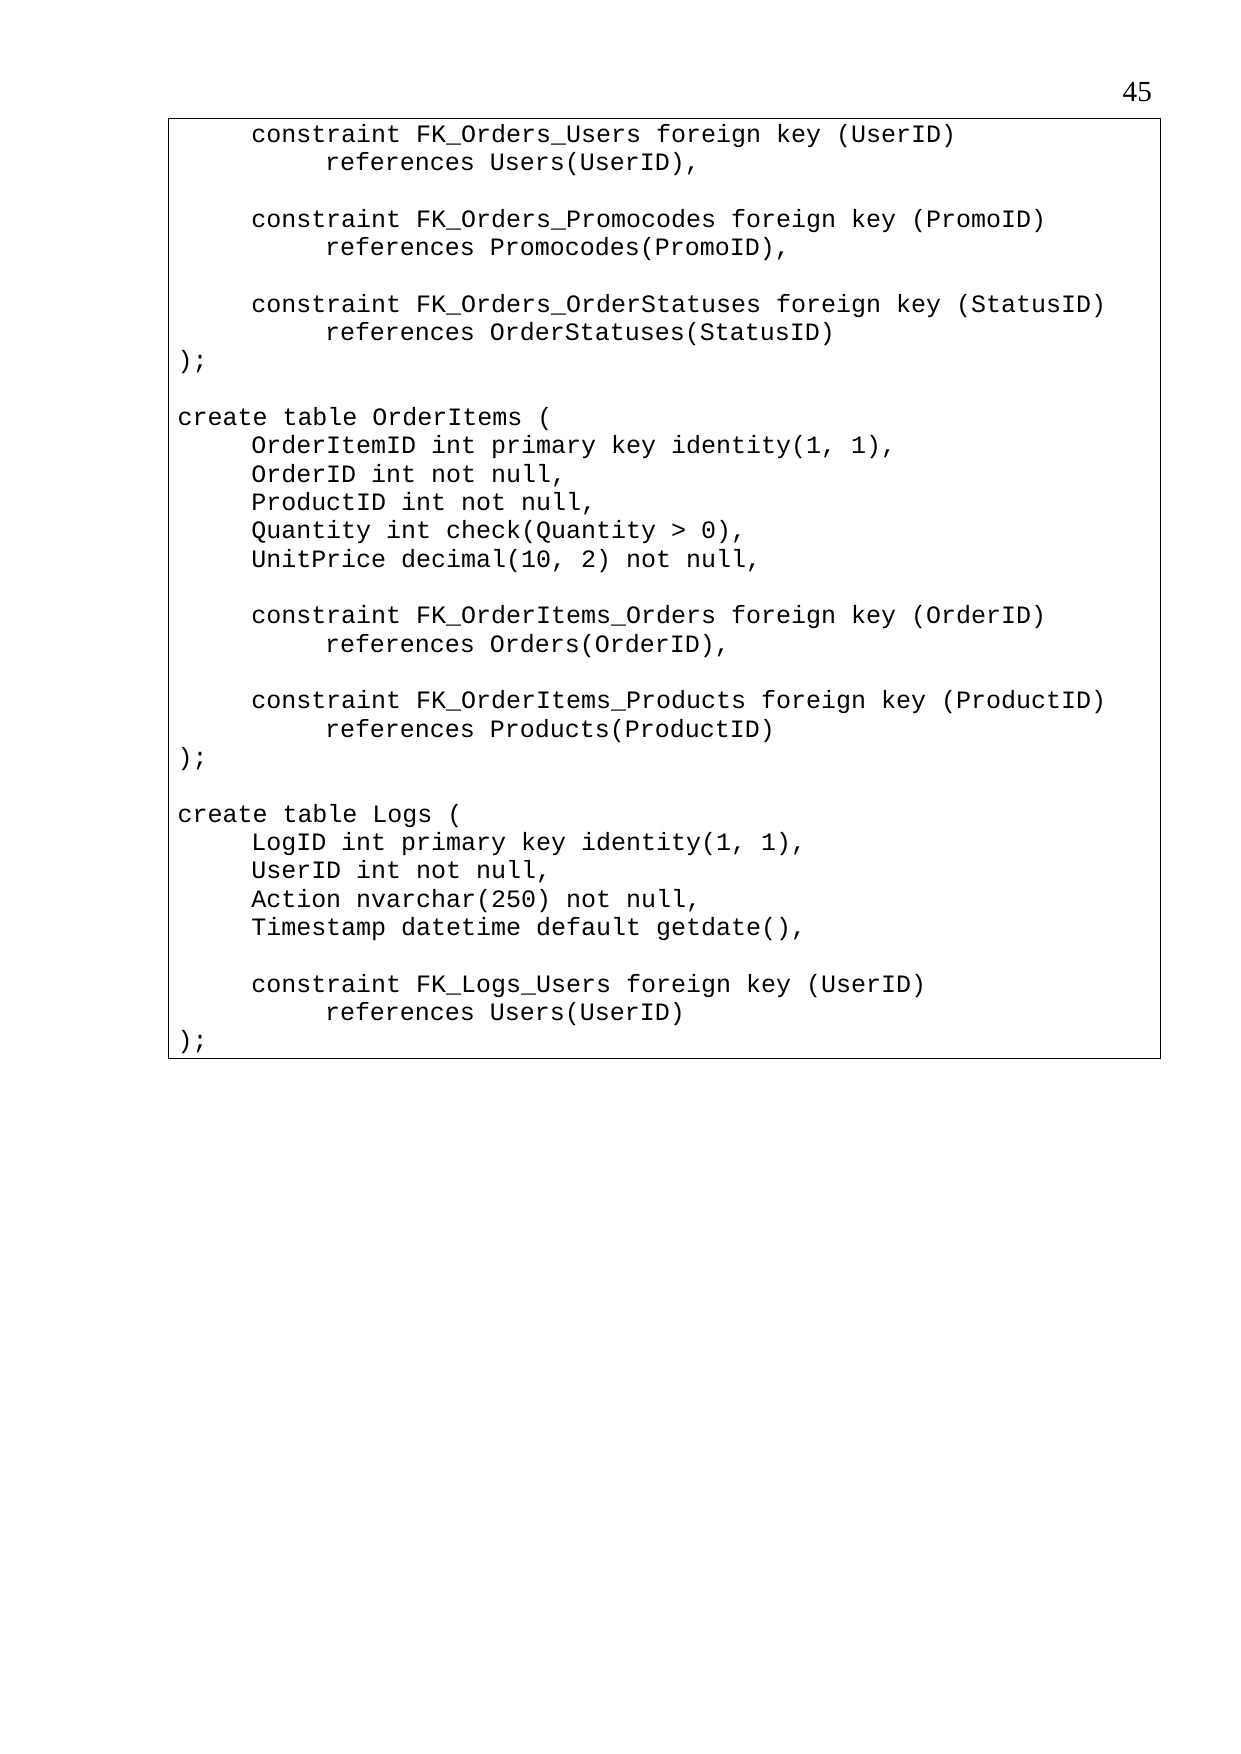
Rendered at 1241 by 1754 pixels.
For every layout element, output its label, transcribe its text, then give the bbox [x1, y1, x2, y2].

text Action nvarchar(250) not null, [177, 886, 1152, 914]
text constraint FK_Logs_Users foreign key (UserID) [177, 971, 1152, 999]
text references Users(UserID), [177, 149, 1152, 178]
text ); [177, 744, 1152, 773]
text create table OrderItems ( [177, 404, 1152, 433]
text references Products(ProductID) [177, 716, 1152, 744]
text references Users(UserID) [177, 999, 1152, 1025]
text constraint FK_Orders_Promocodes foreign key (PromoID) [177, 206, 1152, 234]
text constraint FK_Orders_Users foreign key (UserID) [169, 119, 1160, 149]
text OrderID int not null, [177, 461, 1152, 489]
text LogID int primary key identity(1, 1), [177, 829, 1152, 858]
text ); [177, 348, 1152, 376]
text ProductID int not null, [177, 489, 1152, 518]
text UserID int not null, [177, 858, 1152, 886]
text references OrderStatuses(StatusID) [177, 319, 1152, 348]
text Quantity int check(Quantity > 0), [177, 518, 1152, 546]
text constraint FK_OrderItems_Orders foreign key (OrderID) [177, 603, 1152, 631]
text OrderItemID int primary key identity(1, 1), [177, 433, 1152, 461]
text references Orders(OrderID), [177, 631, 1152, 659]
text constraint FK_OrderItems_Products foreign key (ProductID) [177, 688, 1152, 716]
text UnitPrice decimal(10, 2) not null, [177, 546, 1152, 574]
text Timestamp datetime default getdate(), [177, 914, 1152, 943]
text create table Logs ( [177, 801, 1152, 829]
text references Promocodes(PromoID), [177, 234, 1152, 263]
text constraint FK_Orders_OrderStatuses foreign key (StatusID) [177, 291, 1152, 319]
text ); [169, 1025, 1160, 1058]
